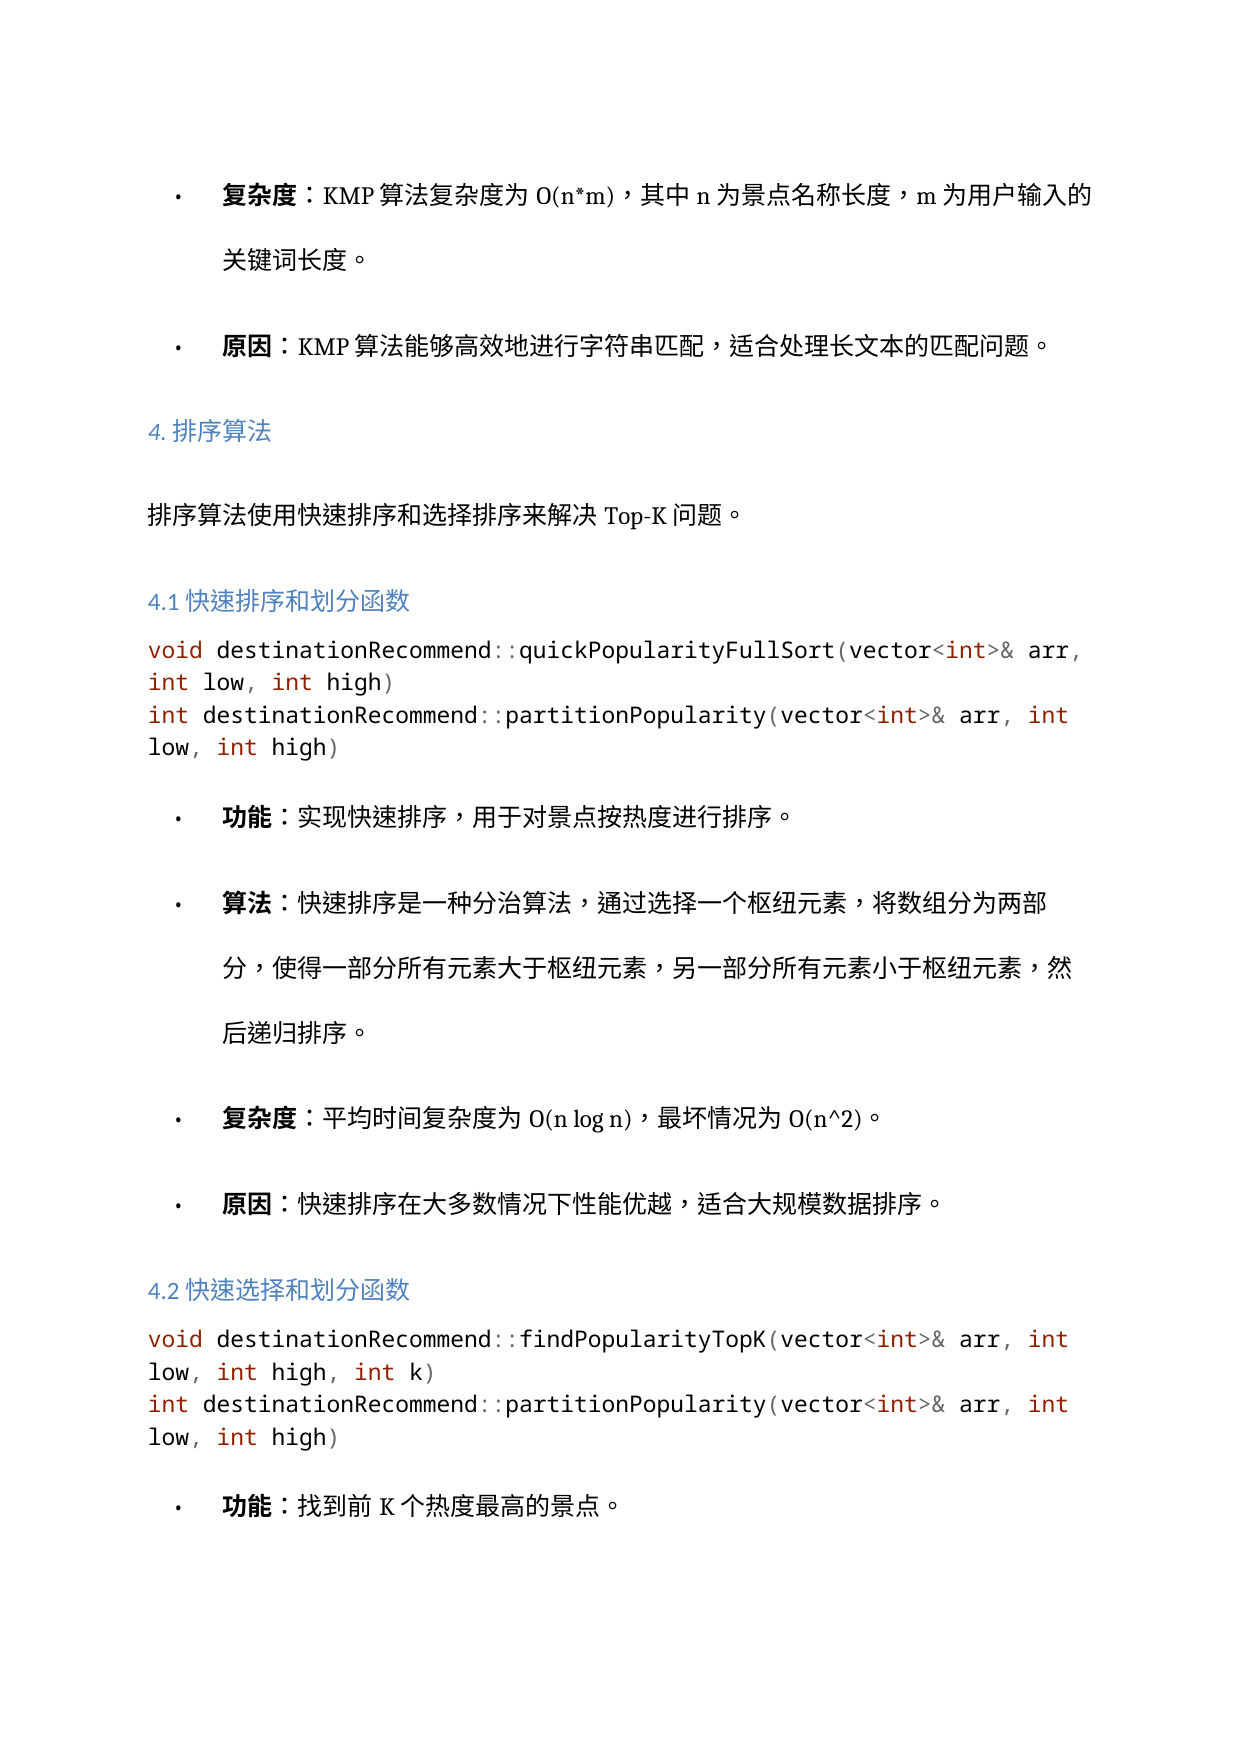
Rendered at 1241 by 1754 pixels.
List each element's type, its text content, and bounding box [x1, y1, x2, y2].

list 功能：找到前 K 个热度最高的景点。 [173, 1473, 1092, 1538]
list 复杂度：平均时间复杂度为 O(n log n)，最坏情况为 O(n^2)。 [173, 1086, 1092, 1151]
text void destinationRecommend::findPopularityTopK(vector<int>& arr, int low, int high, int k) int destinationRecommend::partitionPopularity(vector<int>& arr, int low, int high) [148, 1322, 1092, 1452]
text 排序算法使用快速排序和选择排序来解决 Top-K 问题。 [148, 482, 1092, 547]
list 原因：KMP 算法能够高效地进行字符串匹配，适合处理长文本的匹配问题。 [173, 313, 1092, 378]
text 4.2 快速选择和划分函数 [148, 1257, 1092, 1322]
list 原因：快速排序在大多数情况下性能优越，适合大规模数据排序。 [173, 1172, 1092, 1237]
list 复杂度：KMP 算法复杂度为 O(n*m)，其中 n 为景点名称长度，m 为用户输入的关键词长度。 [173, 162, 1092, 292]
text 4.1 快速排序和划分函数 [148, 568, 1092, 633]
list 功能：实现快速排序，用于对景点按热度进行排序。 [173, 784, 1092, 849]
text void destinationRecommend::quickPopularityFullSort(vector<int>& arr, int low, int high) int destinationRecommend::partitionPopularity(vector<int>& arr, int low, int high) [148, 633, 1092, 763]
text 4. 排序算法 [148, 399, 1092, 464]
list 算法：快速排序是一种分治算法，通过选择一个枢纽元素，将数组分为两部分，使得一部分所有元素大于枢纽元素，另一部分所有元素小于枢纽元素，然后递归排序。 [173, 870, 1092, 1065]
